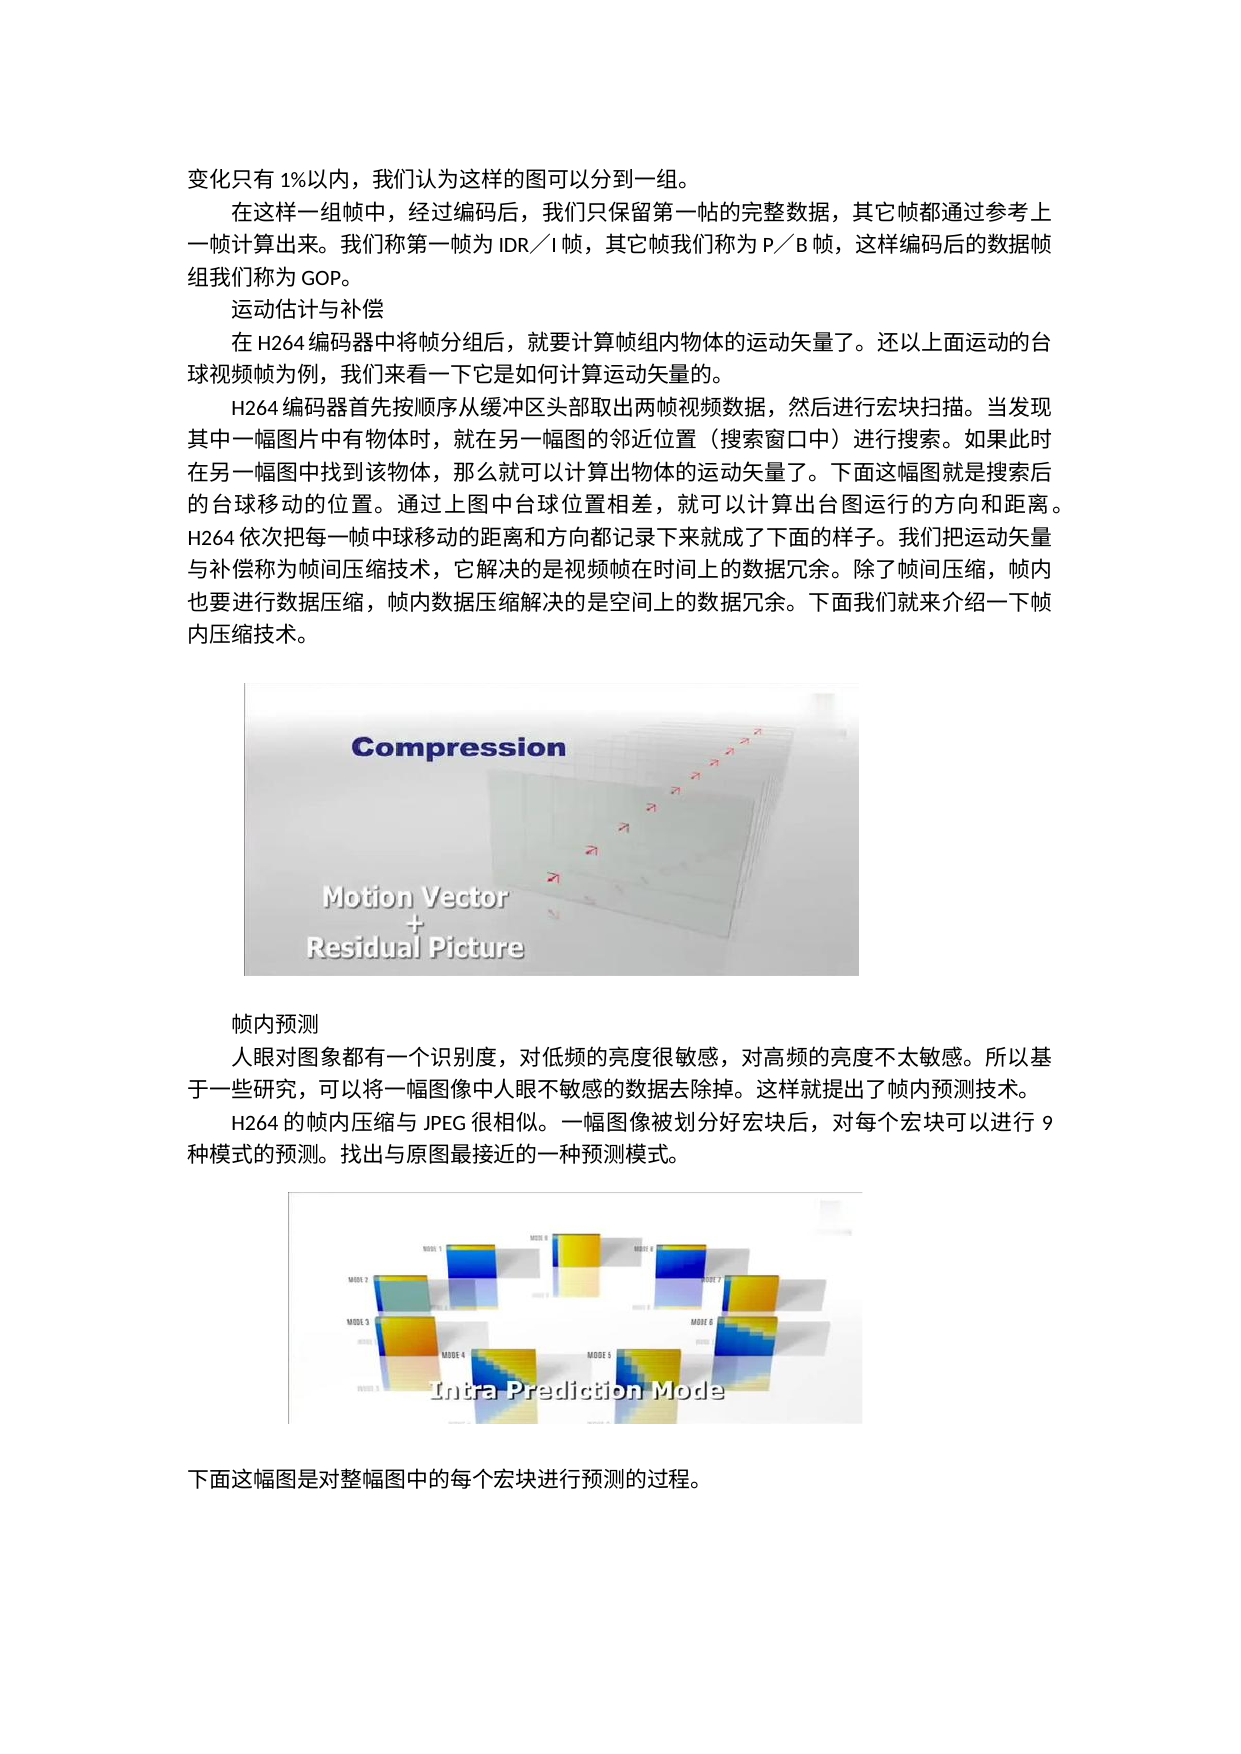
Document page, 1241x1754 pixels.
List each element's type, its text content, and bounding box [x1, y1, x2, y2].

picture [288, 1192, 863, 1424]
picture [244, 683, 859, 976]
text 下面这幅图是对整幅图中的每个宏块进行预测的过程。 [187, 1462, 1053, 1494]
text H264的帧内压缩与JPEG很相似。一幅图像被划分好宏块后，对每个宏块可以进行 9 种模式的预测。找出与原图最接近的一种预测模式。 [187, 1104, 1053, 1169]
text 人眼对图象都有一个识别度，对低频的亮度很敏感，对高频的亮度不太敏感。所以基于一些研究，可以将一幅图像中人眼不敏感的数据去除掉。这样就提出了帧内预测技术。 [187, 1039, 1053, 1104]
text 运动估计与补偿 [187, 292, 1053, 324]
text H264编码器首先按顺序从缓冲区头部取出两帧视频数据，然后进行宏块扫描。当发现其中一幅图片中有物体时，就在另一幅图的邻近位置（搜索窗口中）进行搜索。如果此时在另一幅图中找到该物体，那么就可以计算出物体的运动矢量了。下面这幅图就是搜索后的台球移动的位置。通过上图中台球位置相差，就可以计算出台图运行的方向和距离。H264依次把每一帧中球移动的距离和方向都记录下来就成了下面的样子。我们把运动矢量与补偿称为帧间压缩技术，它解决的是视频帧在时间上的数据冗余。除了帧间压缩，帧内也要进行数据压缩，帧内数据压缩解决的是空间上的数据冗余。下面我们就来介绍一下帧内压缩技术。 [187, 389, 1053, 649]
text 在H264编码器中将帧分组后，就要计算帧组内物体的运动矢量了。还以上面运动的台球视频帧为例，我们来看一下它是如何计算运动矢量的。 [187, 324, 1053, 389]
text 在这样一组帧中，经过编码后，我们只保留第一帖的完整数据，其它帧都通过参考上一帧计算出来。我们称第一帧为IDR／I帧，其它帧我们称为P／B帧，这样编码后的数据帧组我们称为GOP。 [187, 194, 1053, 292]
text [187, 162, 1053, 194]
